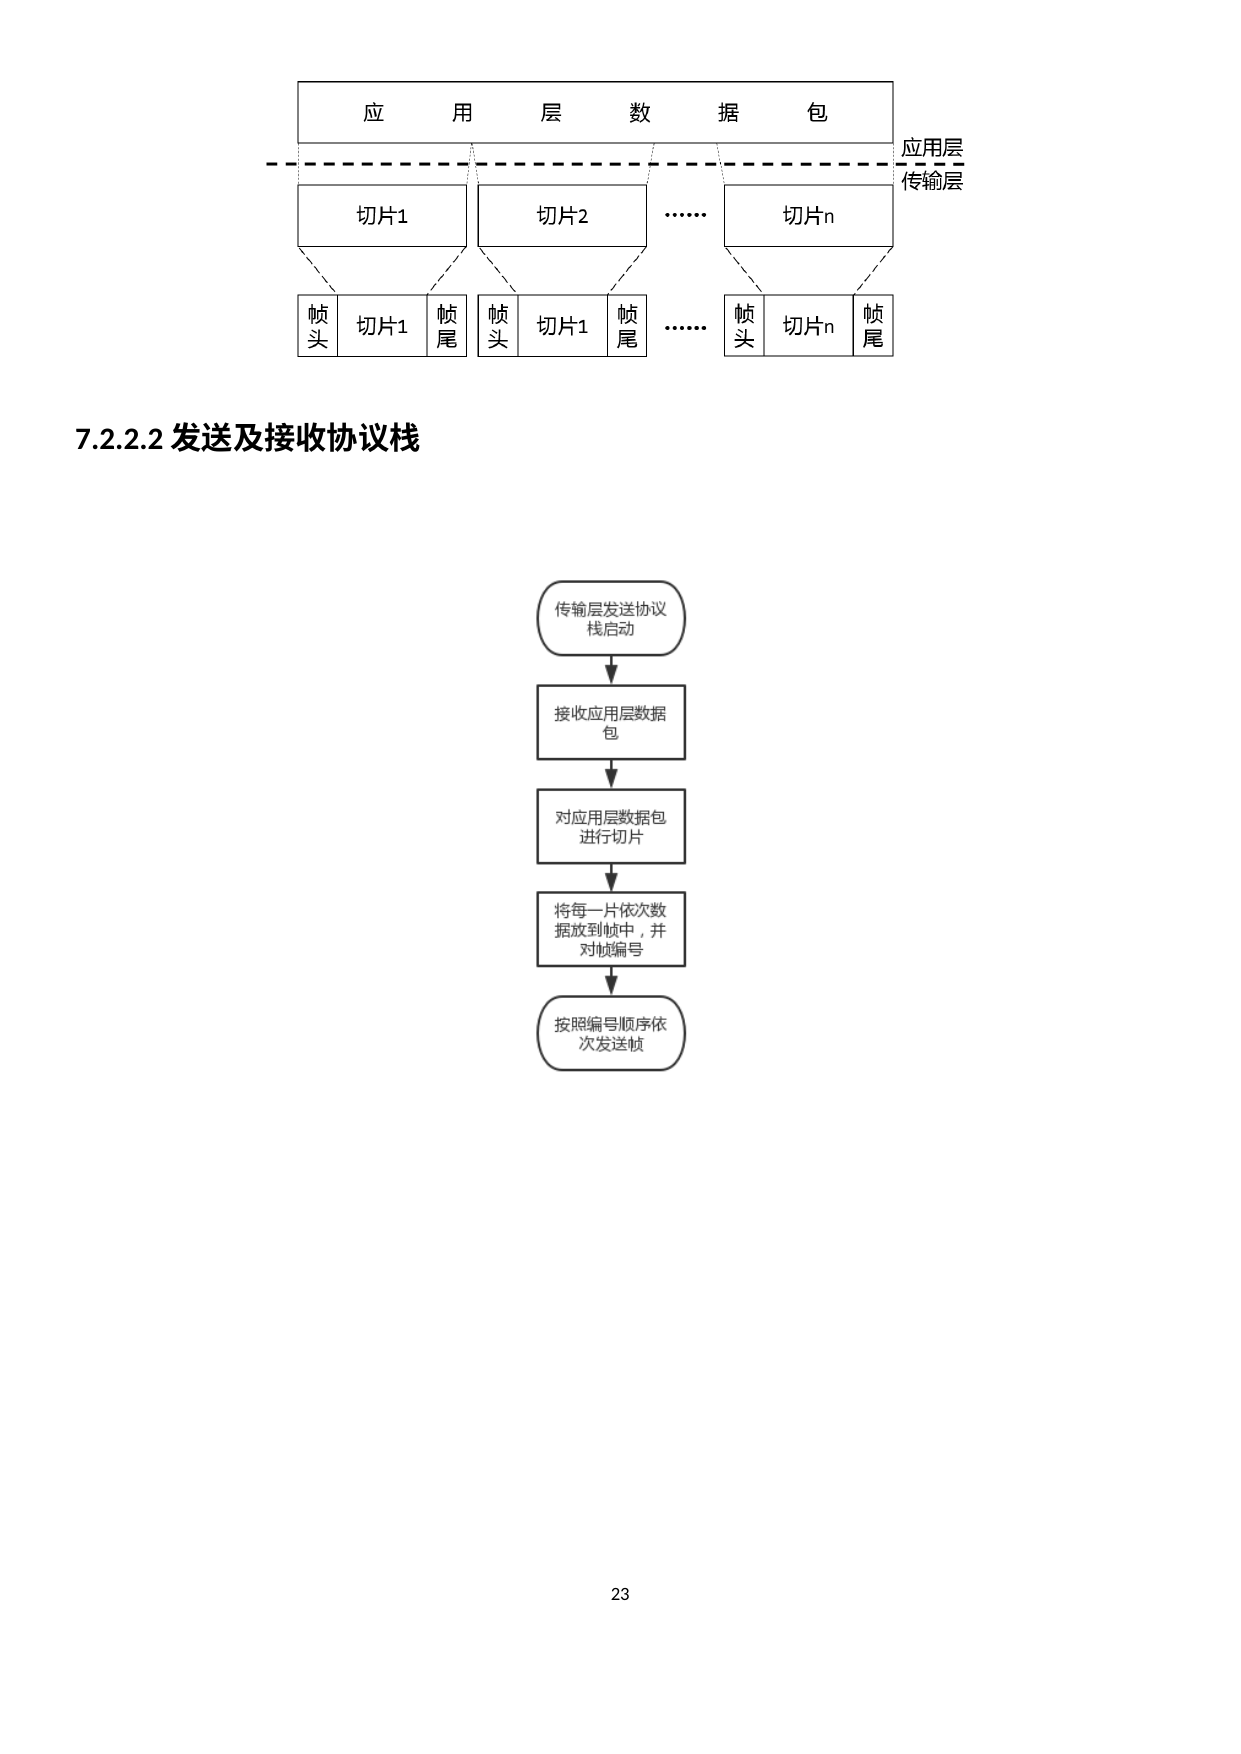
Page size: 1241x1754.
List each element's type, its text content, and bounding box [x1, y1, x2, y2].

picture [479, 523, 761, 1146]
picture [266, 81, 975, 363]
text 发送及接收协议栈 [75, 403, 1165, 468]
